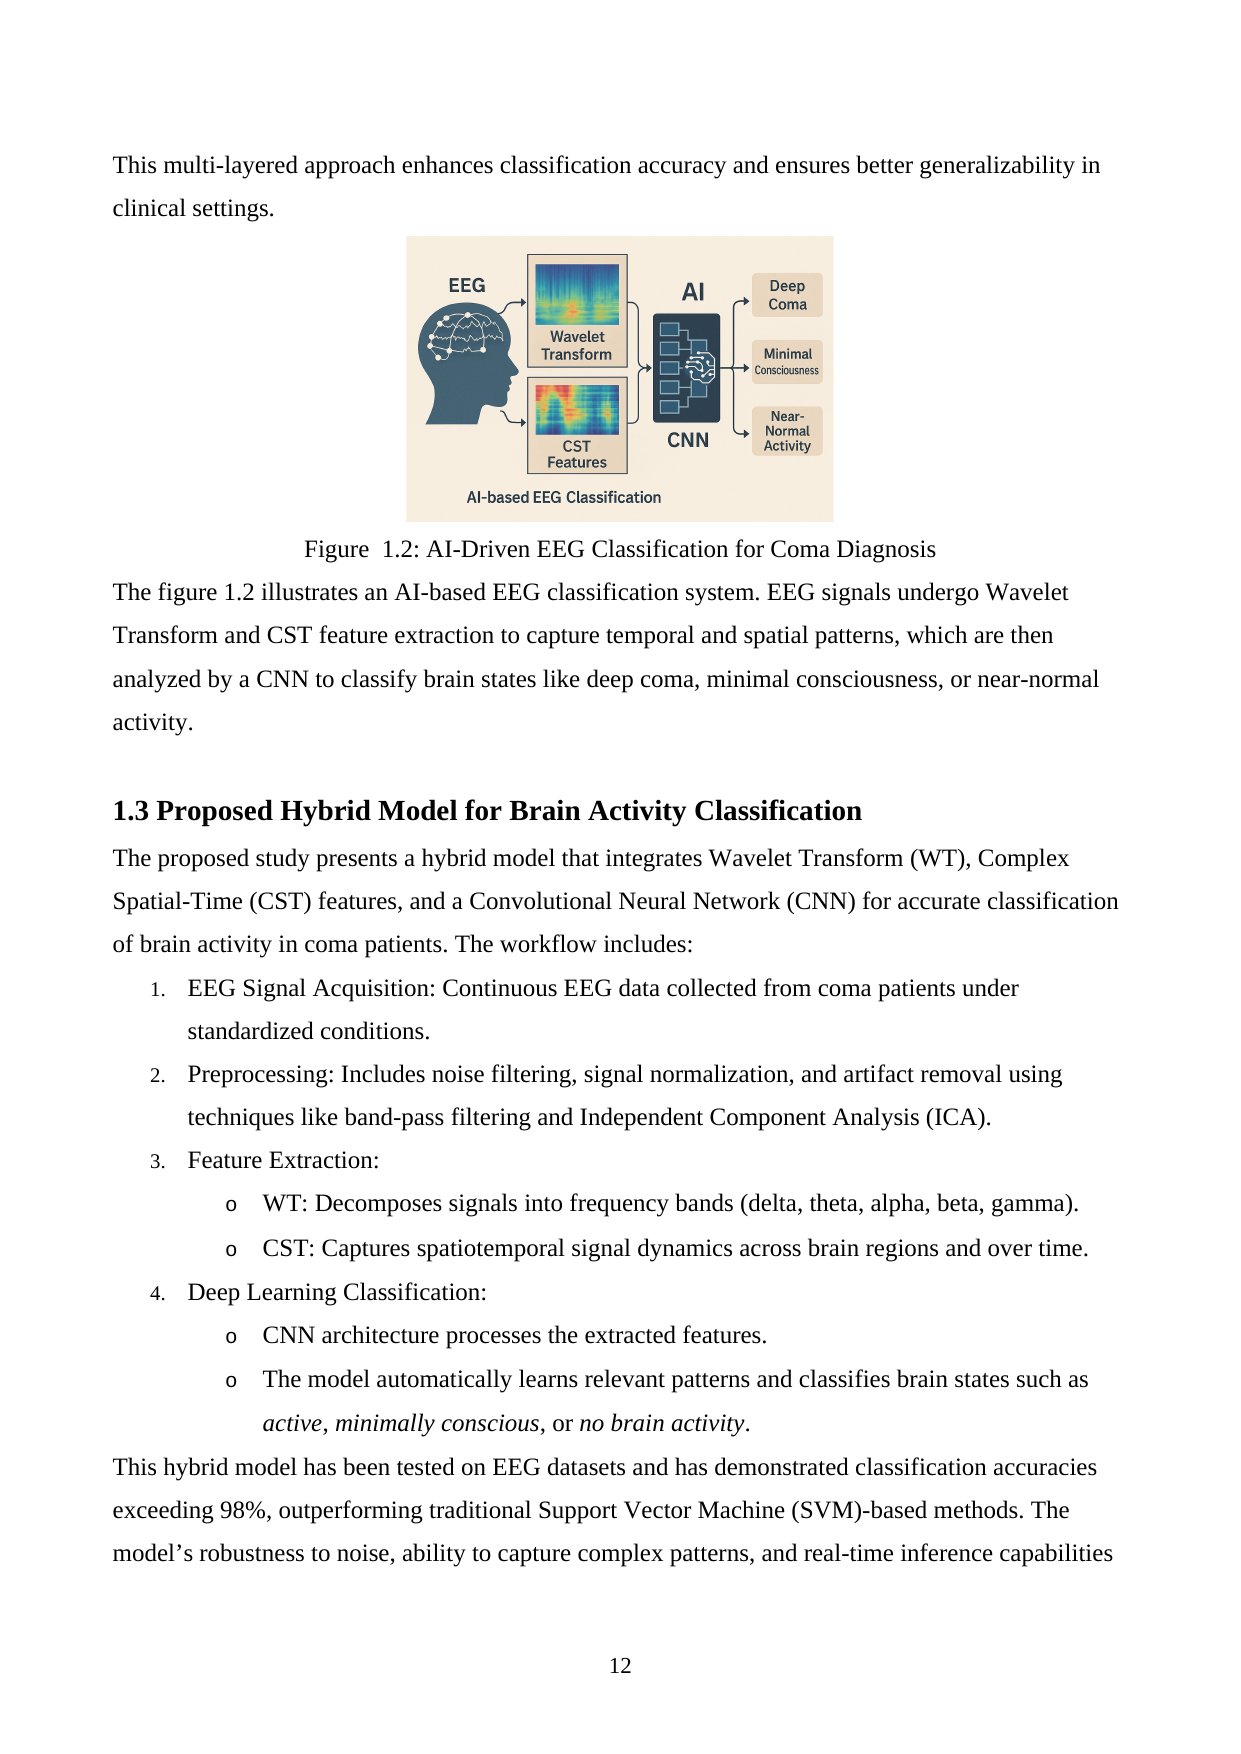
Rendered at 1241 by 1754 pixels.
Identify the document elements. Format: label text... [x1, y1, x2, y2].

list The model automatically learns relevant patterns and classifies brain states such as active, minimally conscious, or no brain activity. [225, 1364, 1128, 1437]
list Preprocessing: Includes noise filtering, signal normalization, and artifact removal using techniques like band-pass filtering and Independent Component Analysis (ICA). [150, 1059, 1128, 1131]
list Deep Learning Classification: [150, 1277, 1128, 1306]
text The proposed study presents a hybrid model that integrates Wavelet Transform (WT), Complex Spatial-Time (CST) features, and a Convolutional Neural Network (CNN) for accurate classification of brain activity in coma patients. The workflow includes: [112, 843, 1128, 958]
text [112, 1452, 1128, 1567]
list EEG Signal Acquisition: Continuous EEG data collected from coma patients under standardized conditions. [150, 973, 1128, 1044]
list CNN architecture processes the extracted features. [225, 1320, 1128, 1350]
text 1.3 Proposed Hybrid Model for Brain Activity Classification [112, 793, 1128, 827]
picture [406, 236, 834, 522]
list Feature Extraction: [150, 1145, 1128, 1174]
text This multi-layered approach enhances classification accuracy and ensures better generalizability in clinical settings. [112, 150, 1128, 222]
text Figure 1.2: AI-Driven EEG Classification for Coma Diagnosis [112, 534, 1128, 563]
list CST: Captures spatiotemporal signal dynamics across brain regions and over time. [225, 1233, 1128, 1262]
list WT: Decomposes signals into frequency bands (delta, theta, alpha, beta, gamma). [225, 1188, 1128, 1218]
text The figure 1.2 illustrates an AI-based EEG classification system. EEG signals undergo Wavelet Transform and CST feature extraction to capture temporal and spatial patterns, which are then analyzed by a CNN to classify brain states like deep coma, minimal consciousness, or near-normal activity. [112, 577, 1128, 736]
